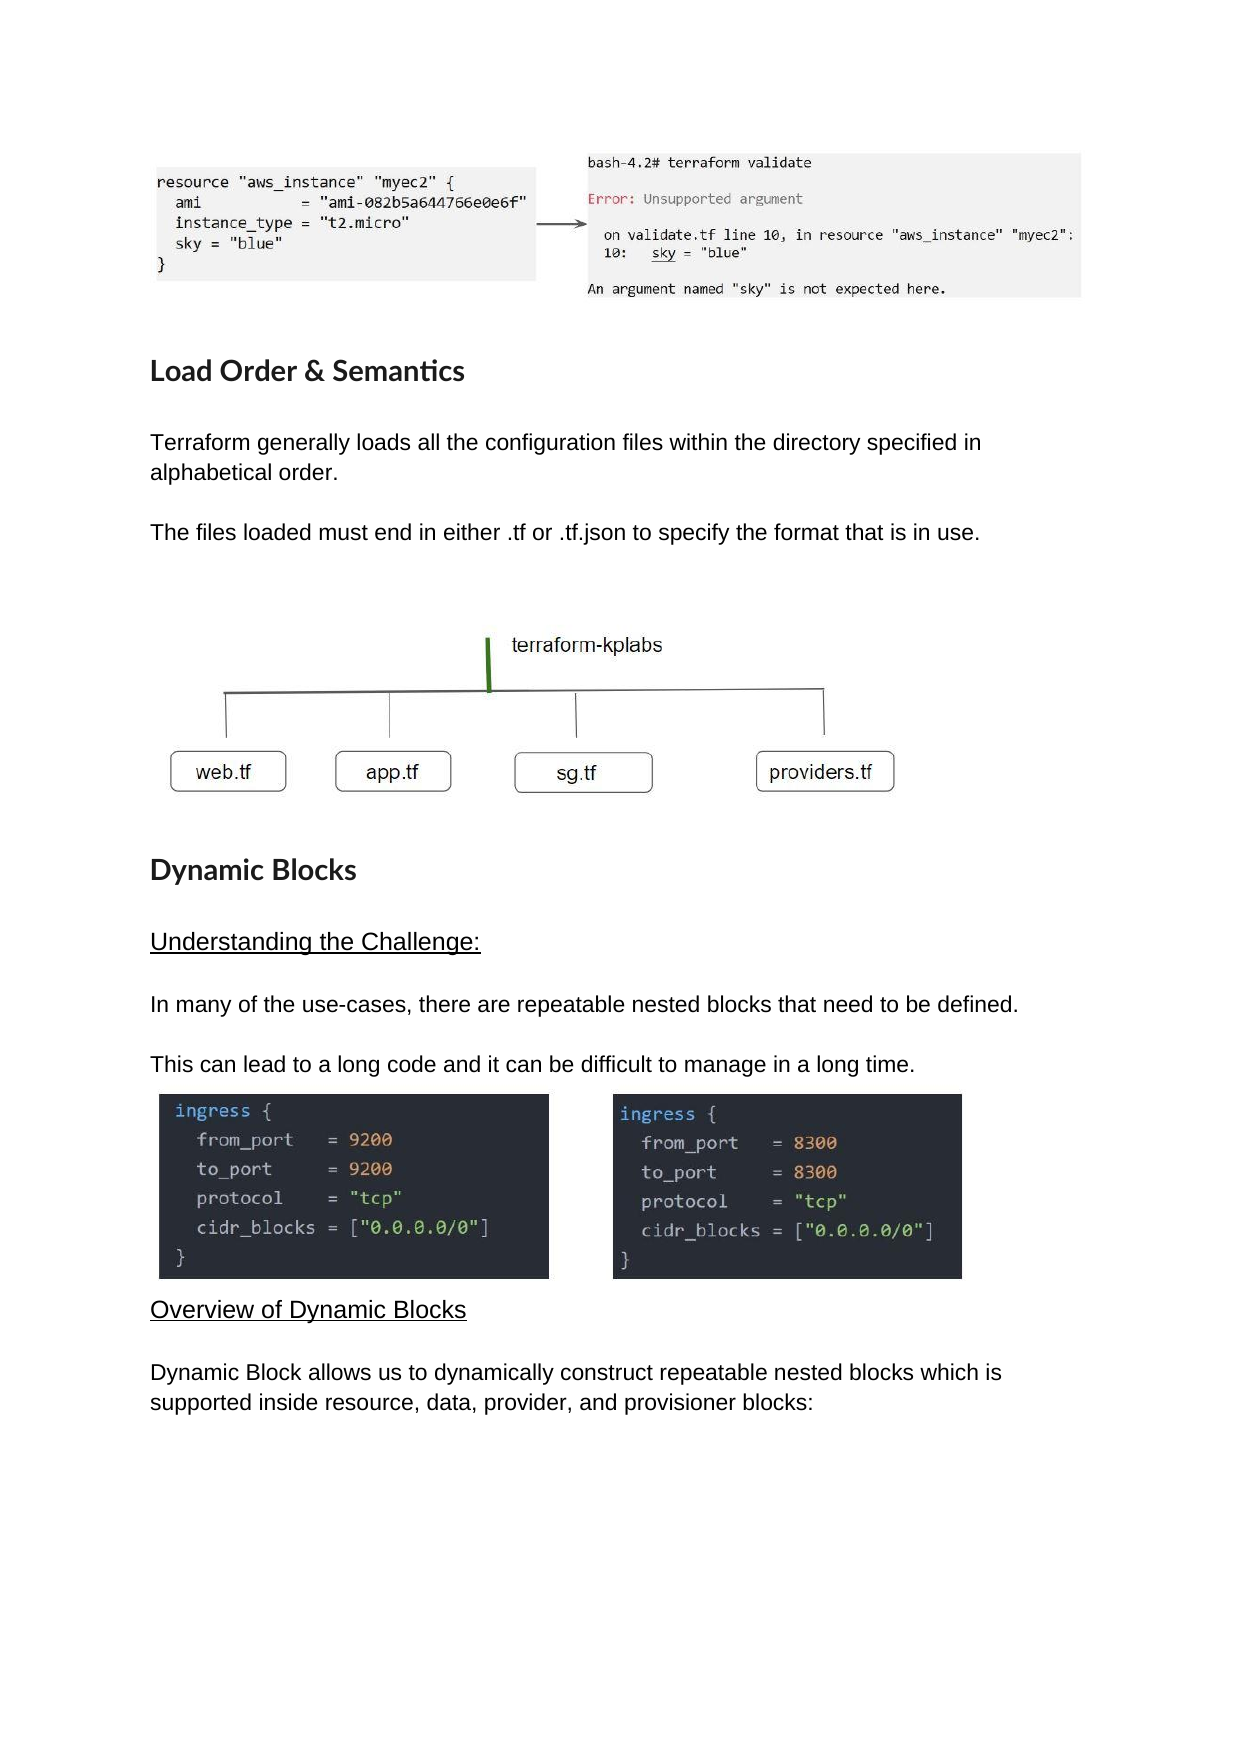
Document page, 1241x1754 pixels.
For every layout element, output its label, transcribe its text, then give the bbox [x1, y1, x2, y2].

text This can lead to a long code and it can be difficult to manage in a long time. [150, 1051, 1090, 1077]
picture [150, 609, 917, 803]
text The files loaded must end in either .tf or .tf.json to specify the format that is in use. [150, 519, 1090, 545]
text Understanding the Challenge: [150, 927, 1090, 956]
text Terraform generally loads all the configuration files within the directory specified in alphabetical order. [150, 428, 1090, 485]
text In many of the use-cases, there are repeatable nested blocks that need to be defined. [150, 991, 1090, 1017]
subtitle Load Order & Semantics [149, 353, 1090, 388]
picture [150, 1081, 970, 1292]
subtitle Dynamic Blocks [149, 852, 1090, 887]
picture [150, 150, 1091, 319]
text Dynamic Block allows us to dynamically construct repeatable nested blocks which is supported inside resource, data, provider, and provisioner blocks: [150, 1358, 1090, 1415]
text Overview of Dynamic Blocks [150, 1295, 1090, 1324]
